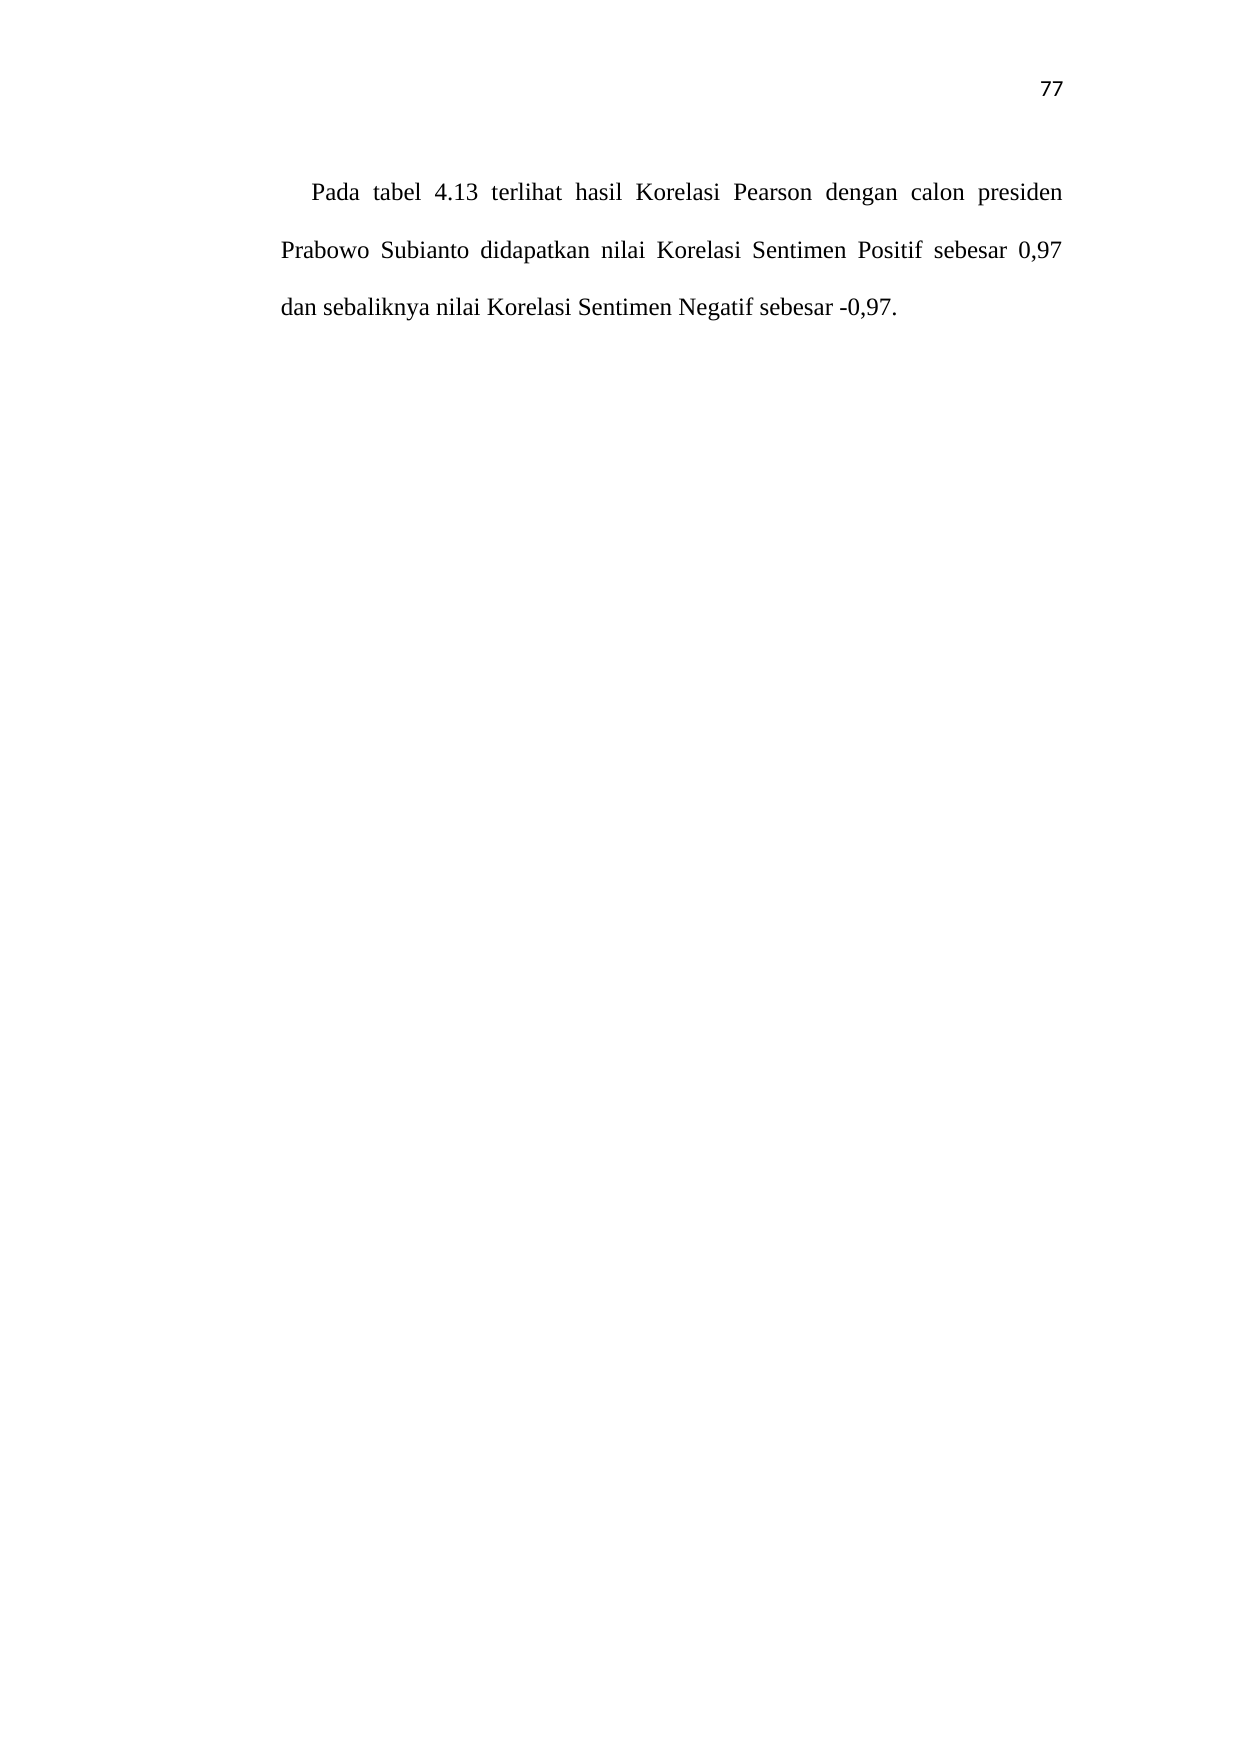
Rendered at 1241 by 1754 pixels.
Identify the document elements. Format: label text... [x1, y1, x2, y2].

text Pada tabel 4.13 terlihat hasil Korelasi Pearson dengan calon presiden Prabowo Subianto didapatkan nilai Korelasi Sentimen Positif sebesar 0,97 dan sebaliknya nilai Korelasi Sentimen Negatif sebesar -0,97. [281, 177, 1063, 321]
